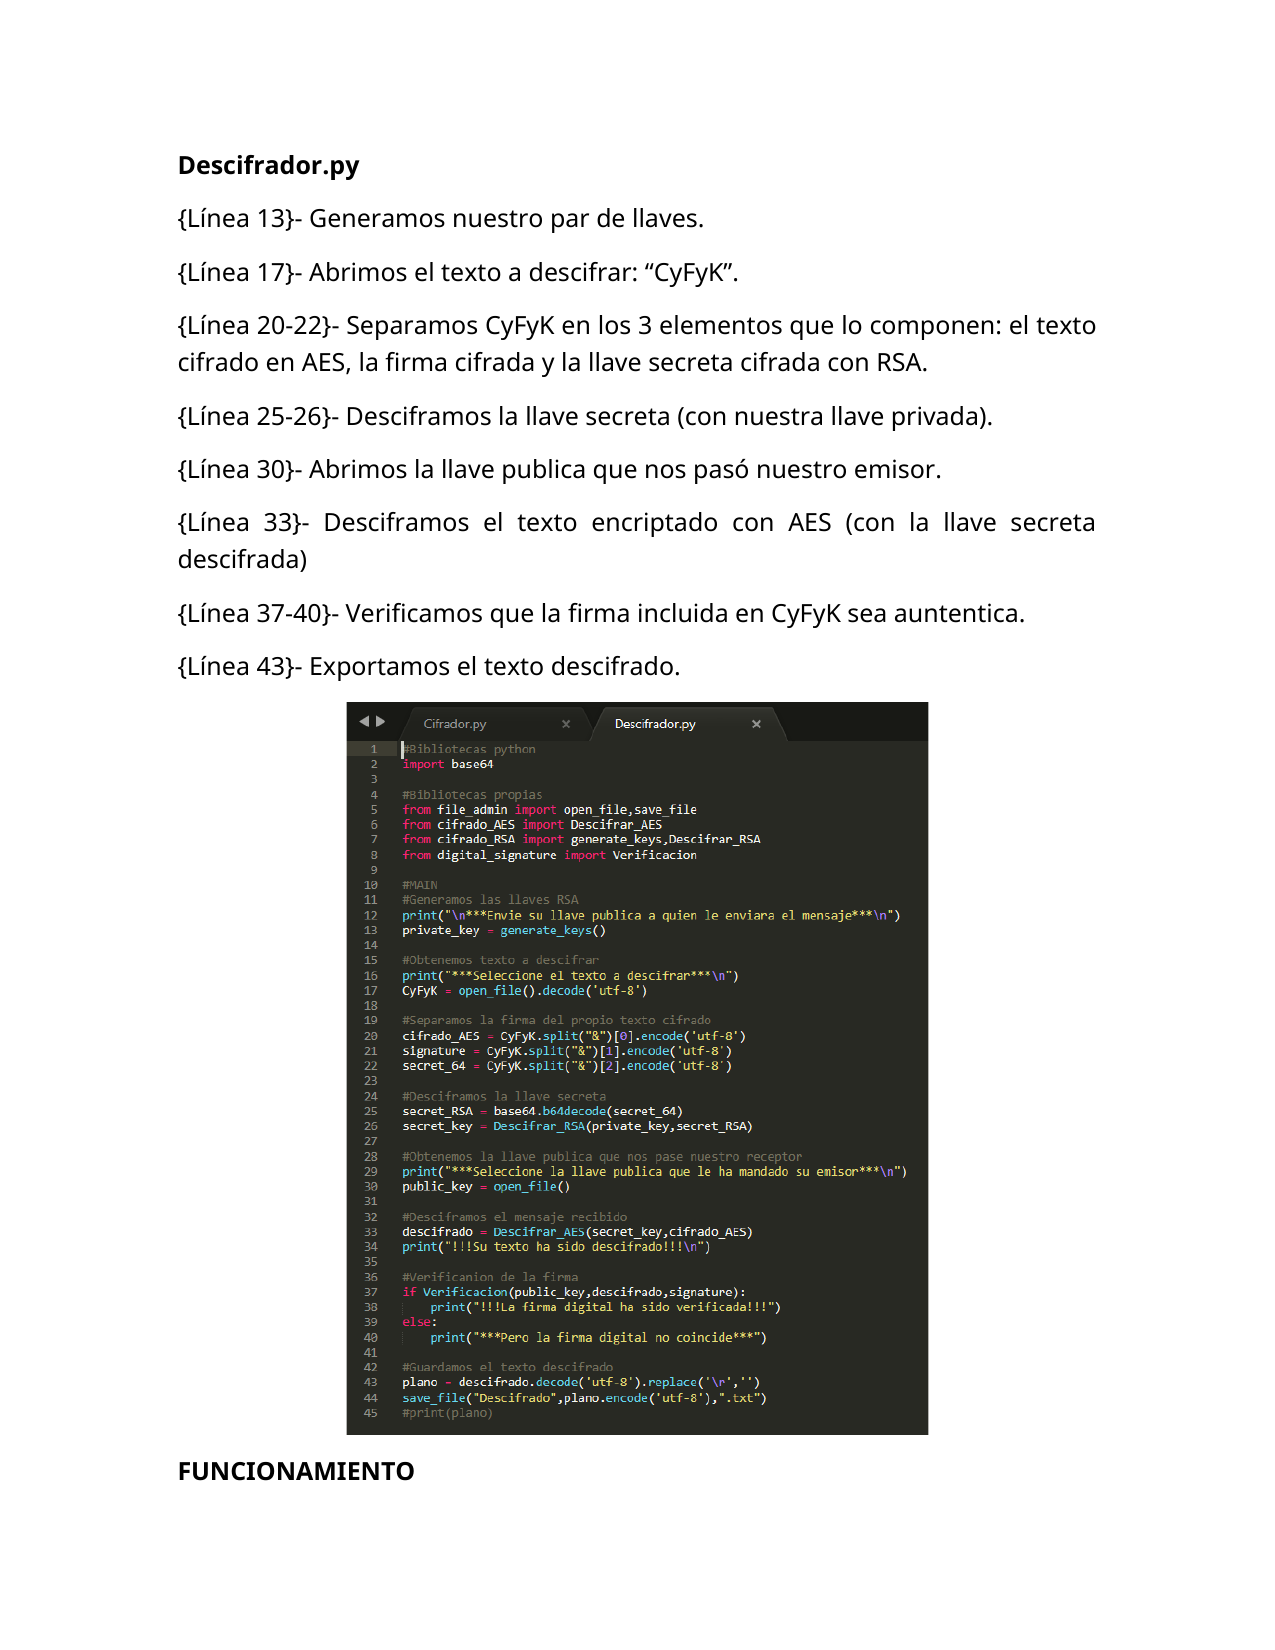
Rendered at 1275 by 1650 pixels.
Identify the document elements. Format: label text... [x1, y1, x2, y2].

text {Línea 13}- Generamos nuestro par de llaves. [177, 201, 1098, 235]
picture [346, 702, 929, 1435]
text Descifrador.py [177, 148, 1098, 182]
text {Línea 43}- Exportamos el texto descifrado. [177, 649, 1098, 683]
text {Línea 20-22}- Separamos CyFyK en los 3 elementos que lo componen: el texto cifrado en AES, la firma cifrada y la llave secreta cifrada con RSA. [177, 308, 1098, 379]
text {Línea 25-26}- Desciframos la llave secreta (con nuestra llave privada). [177, 398, 1098, 432]
text {Línea 17}- Abrimos el texto a descifrar: “CyFyK”. [177, 254, 1098, 288]
text FUNCIONAMIENTO [177, 1453, 1098, 1487]
text {Línea 33}- Desciframos el texto encriptado con AES (con la llave secreta descifrada) [177, 505, 1098, 576]
text {Línea 30}- Abrimos la llave publica que nos pasó nuestro emisor. [177, 452, 1098, 486]
text {Línea 37-40}- Verificamos que la firma incluida en CyFyK sea auntentica. [177, 595, 1098, 629]
